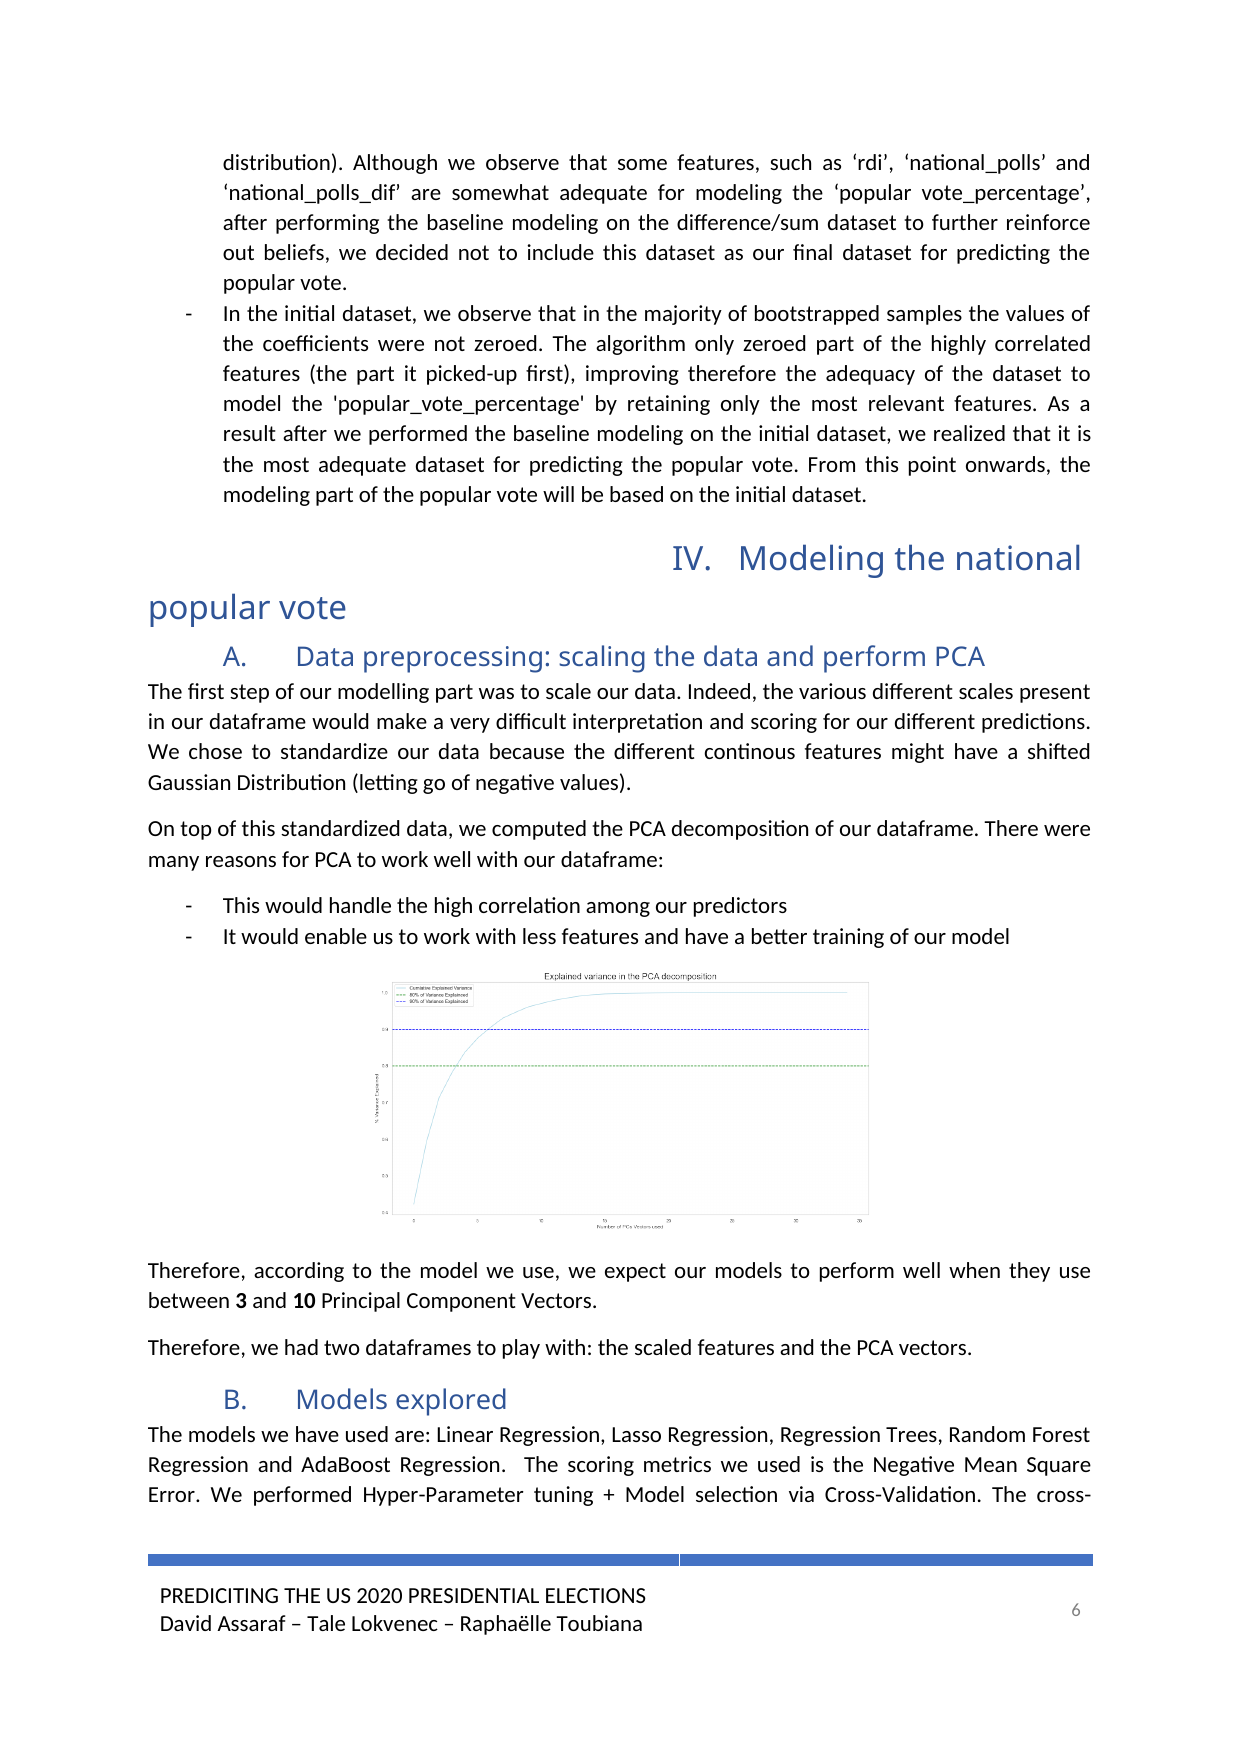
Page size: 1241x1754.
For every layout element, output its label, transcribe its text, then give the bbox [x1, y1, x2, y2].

list This would handle the high correlation among our predictors [185, 892, 1093, 919]
text Therefore, we had two dataframes to play with: the scaled features and the PCA vectors. [148, 1333, 1093, 1361]
text On top of this standardized data, we computed the PCA decomposition of our dataframe. There were many reasons for PCA to work well with our dataframe: [148, 814, 1093, 873]
list In the initial dataset, we observe that in the majority of bootstrapped samples the values of the coefficients were not zeroed. The algorithm only zeroed part of the highly correlated features (the part it picked-up first), improving therefore the adequacy of the dataset to model the 'popular_vote_percentage' by retaining only the most relevant features. As a result after we performed the baseline modeling on the initial dataset, we realized that it is the most adequate dataset for predicting the popular vote. From this point onwards, the modeling part of the popular vote will be based on the initial dataset. [185, 299, 1093, 508]
list It would enable us to work with less features and have a better training of our model [185, 922, 1093, 950]
subtitle Models explored [223, 1380, 1093, 1417]
subtitle Data preprocessing: scaling the data and perform PCA [223, 637, 1093, 674]
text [148, 1420, 1093, 1508]
text Therefore, according to the model we use, we expect our models to perform well when they use between 3 and 10 Principal Component Vectors. [148, 1256, 1093, 1314]
picture [366, 968, 874, 1238]
text The first step of our modelling part was to scale our data. Indeed, the various different scales present in our dataframe would make a very difficult interpretation and scoring for our different predictions. We chose to standardize our data because the different continous features might have a shifted Gaussian Distribution (letting go of negative values). [148, 677, 1093, 796]
subtitle Modeling the national popular vote [148, 535, 1093, 629]
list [185, 148, 1093, 296]
